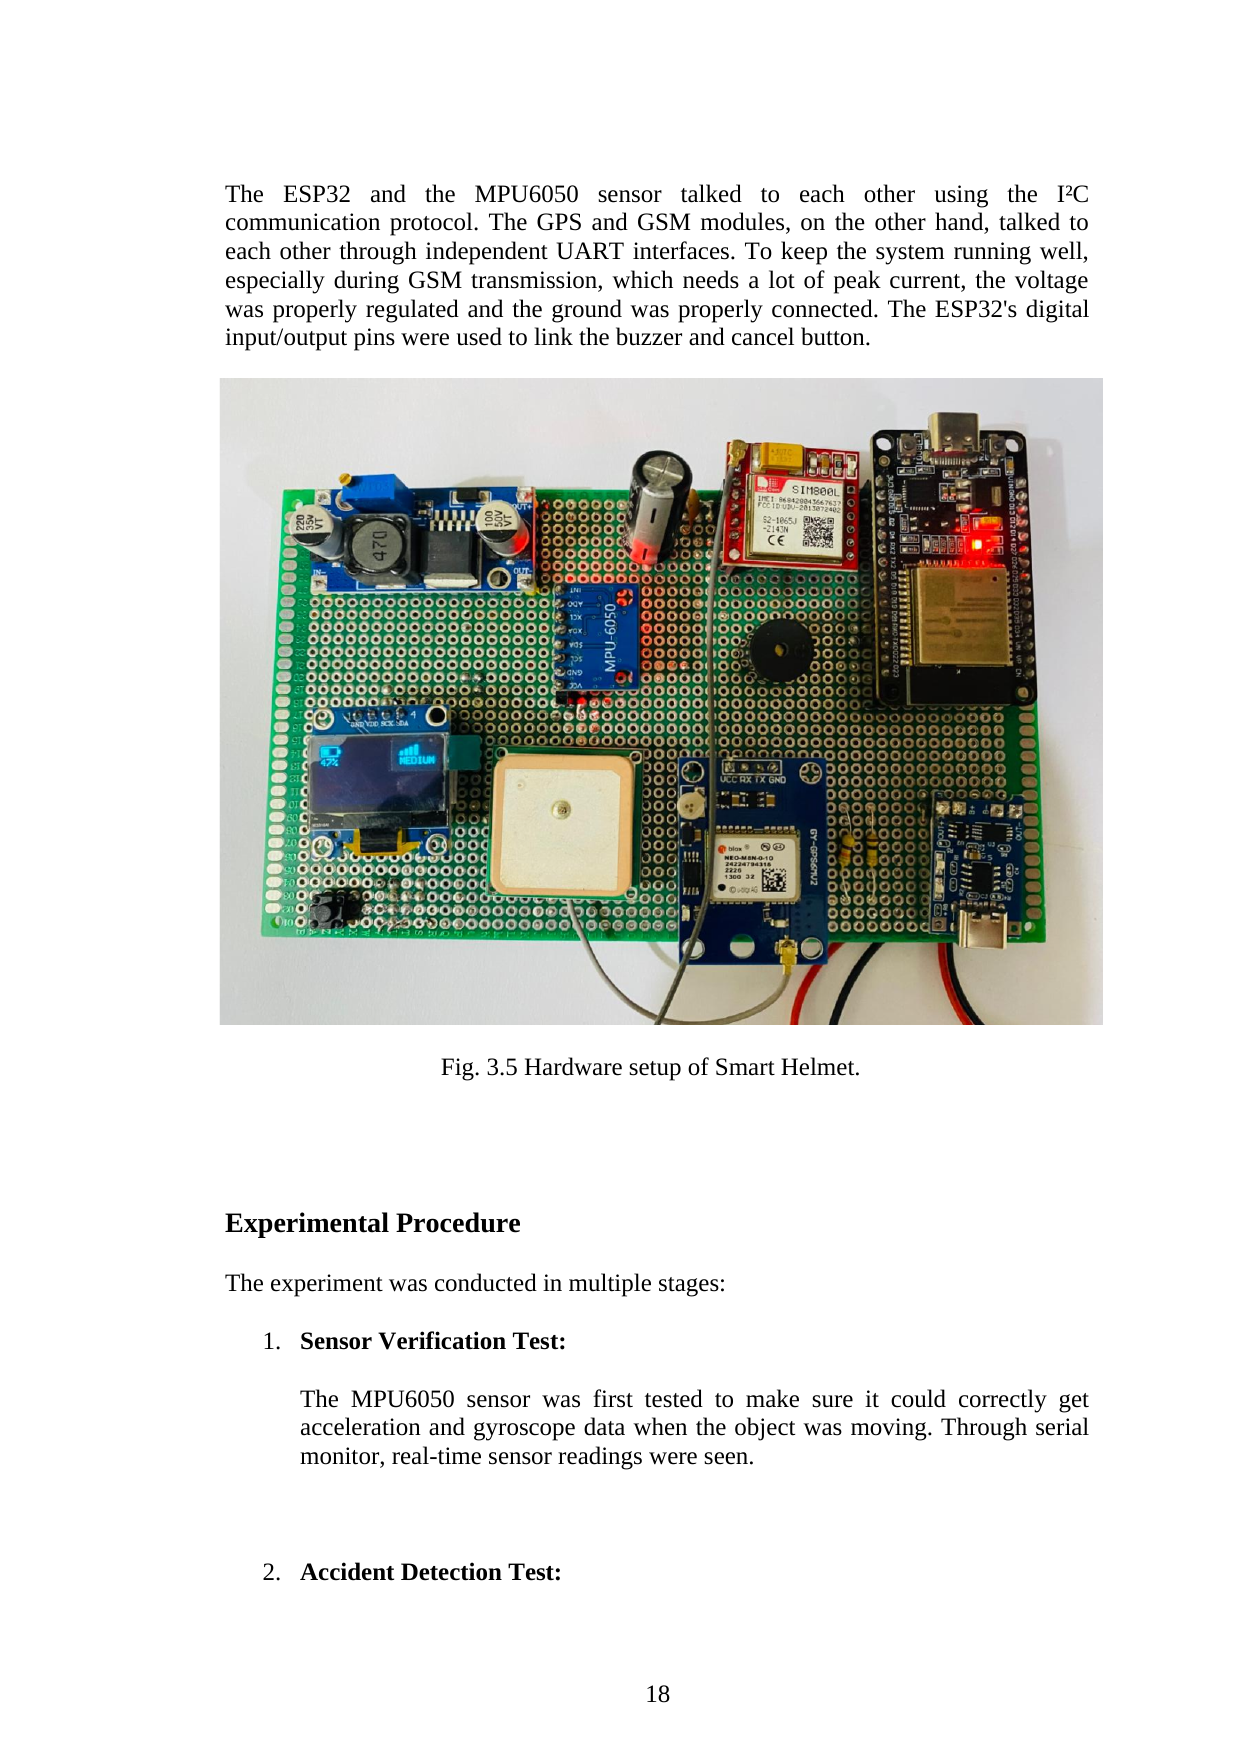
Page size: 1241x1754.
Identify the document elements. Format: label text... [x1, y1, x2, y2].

text Experimental Procedure [225, 1206, 1090, 1239]
picture [221, 378, 1103, 1025]
list Sensor Verification Test: [262, 1326, 1090, 1354]
list Accident Detection Test: [262, 1557, 1090, 1586]
list The MPU6050 sensor was first tested to make sure it could correctly get acceleration and gyroscope data when the object was moving. Through serial monitor, real-time sensor readings were seen. [300, 1384, 1090, 1470]
text The experiment was conducted in multiple stages: [225, 1268, 1090, 1297]
text The ESP32 and the MPU6050 sensor talked to each other using the I²C communication protocol. The GPS and GSM modules, on the other hand, talked to each other through independent UART interfaces. To keep the system running well, especially during GSM transmission, which needs a lot of peak current, the voltage was properly regulated and the ground was properly connected. The ESP32's digital input/output pins were used to link the buzzer and cancel button. [225, 150, 1090, 351]
